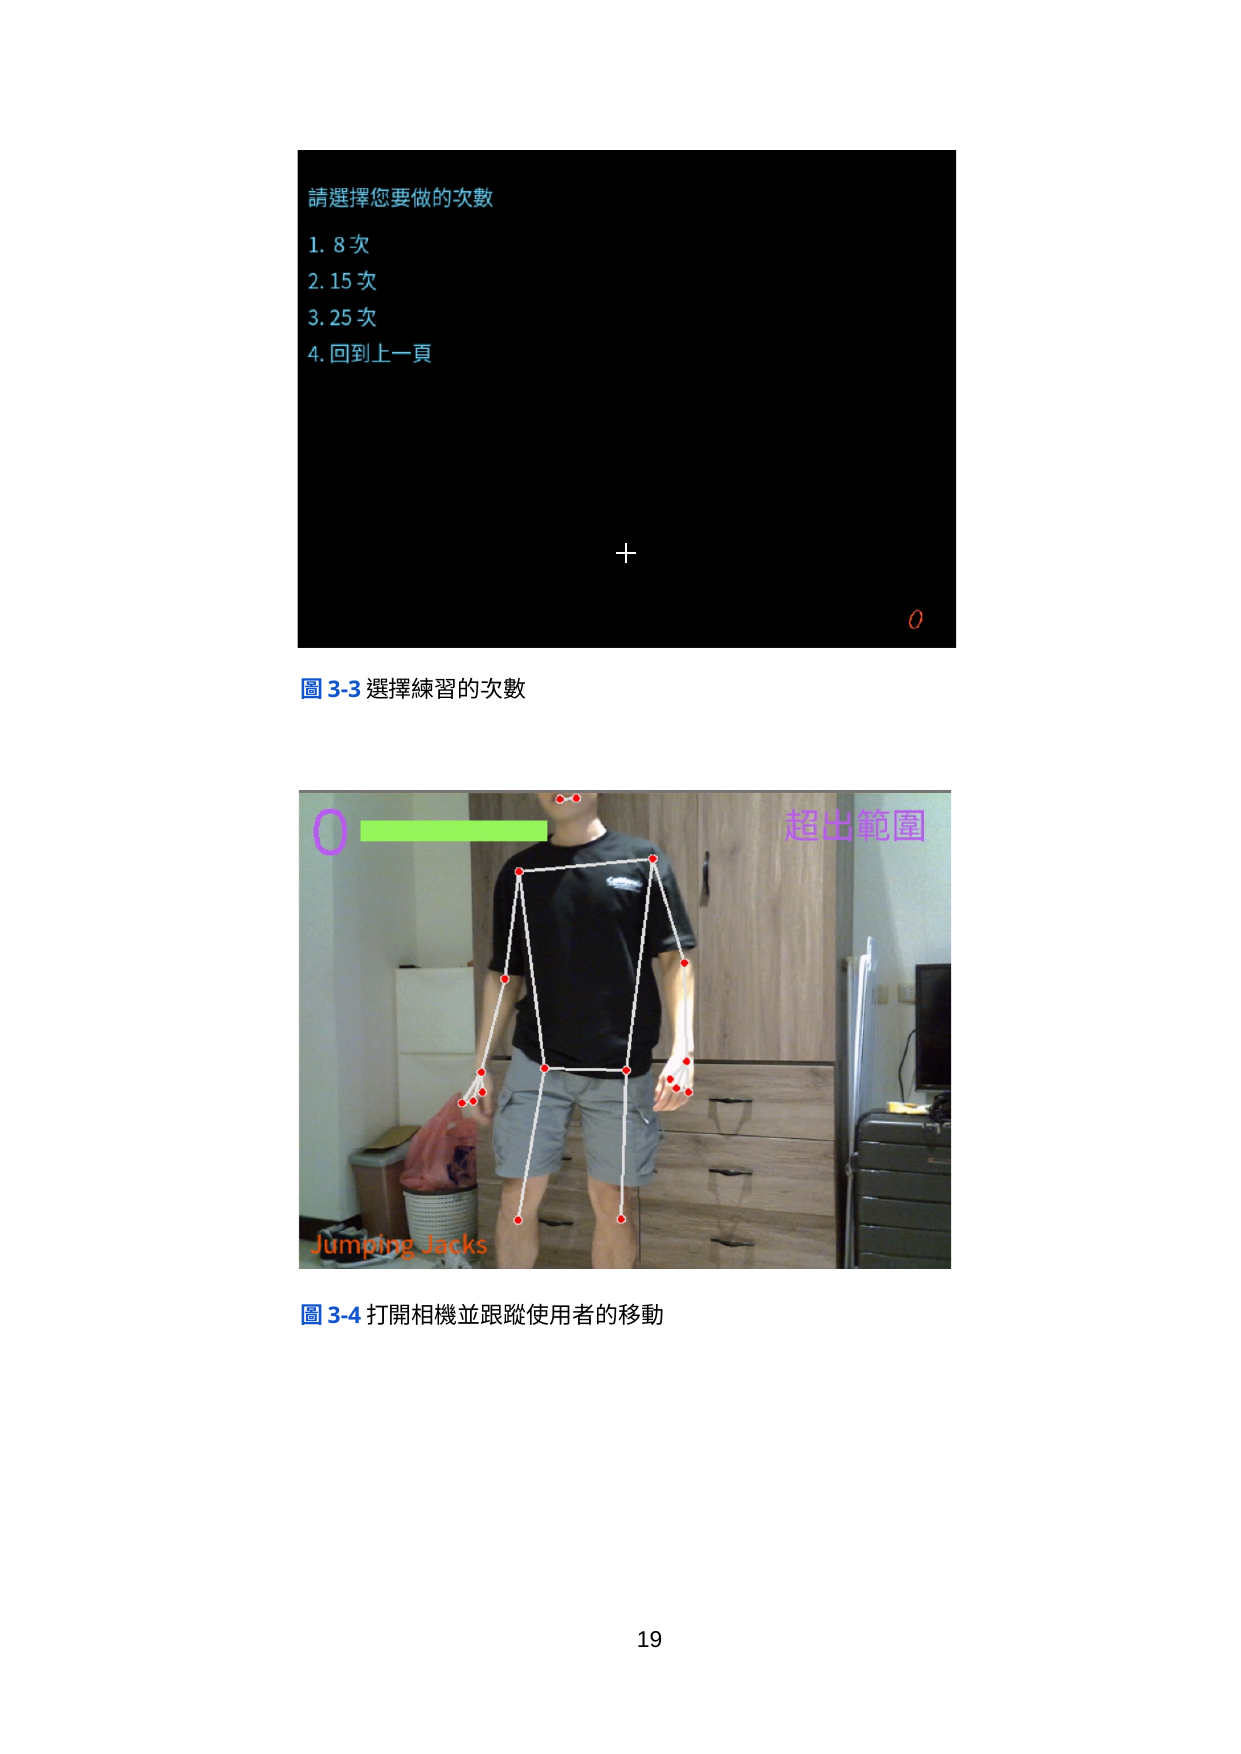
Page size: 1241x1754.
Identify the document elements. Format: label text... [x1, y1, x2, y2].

picture [298, 790, 952, 1269]
picture [297, 150, 957, 648]
